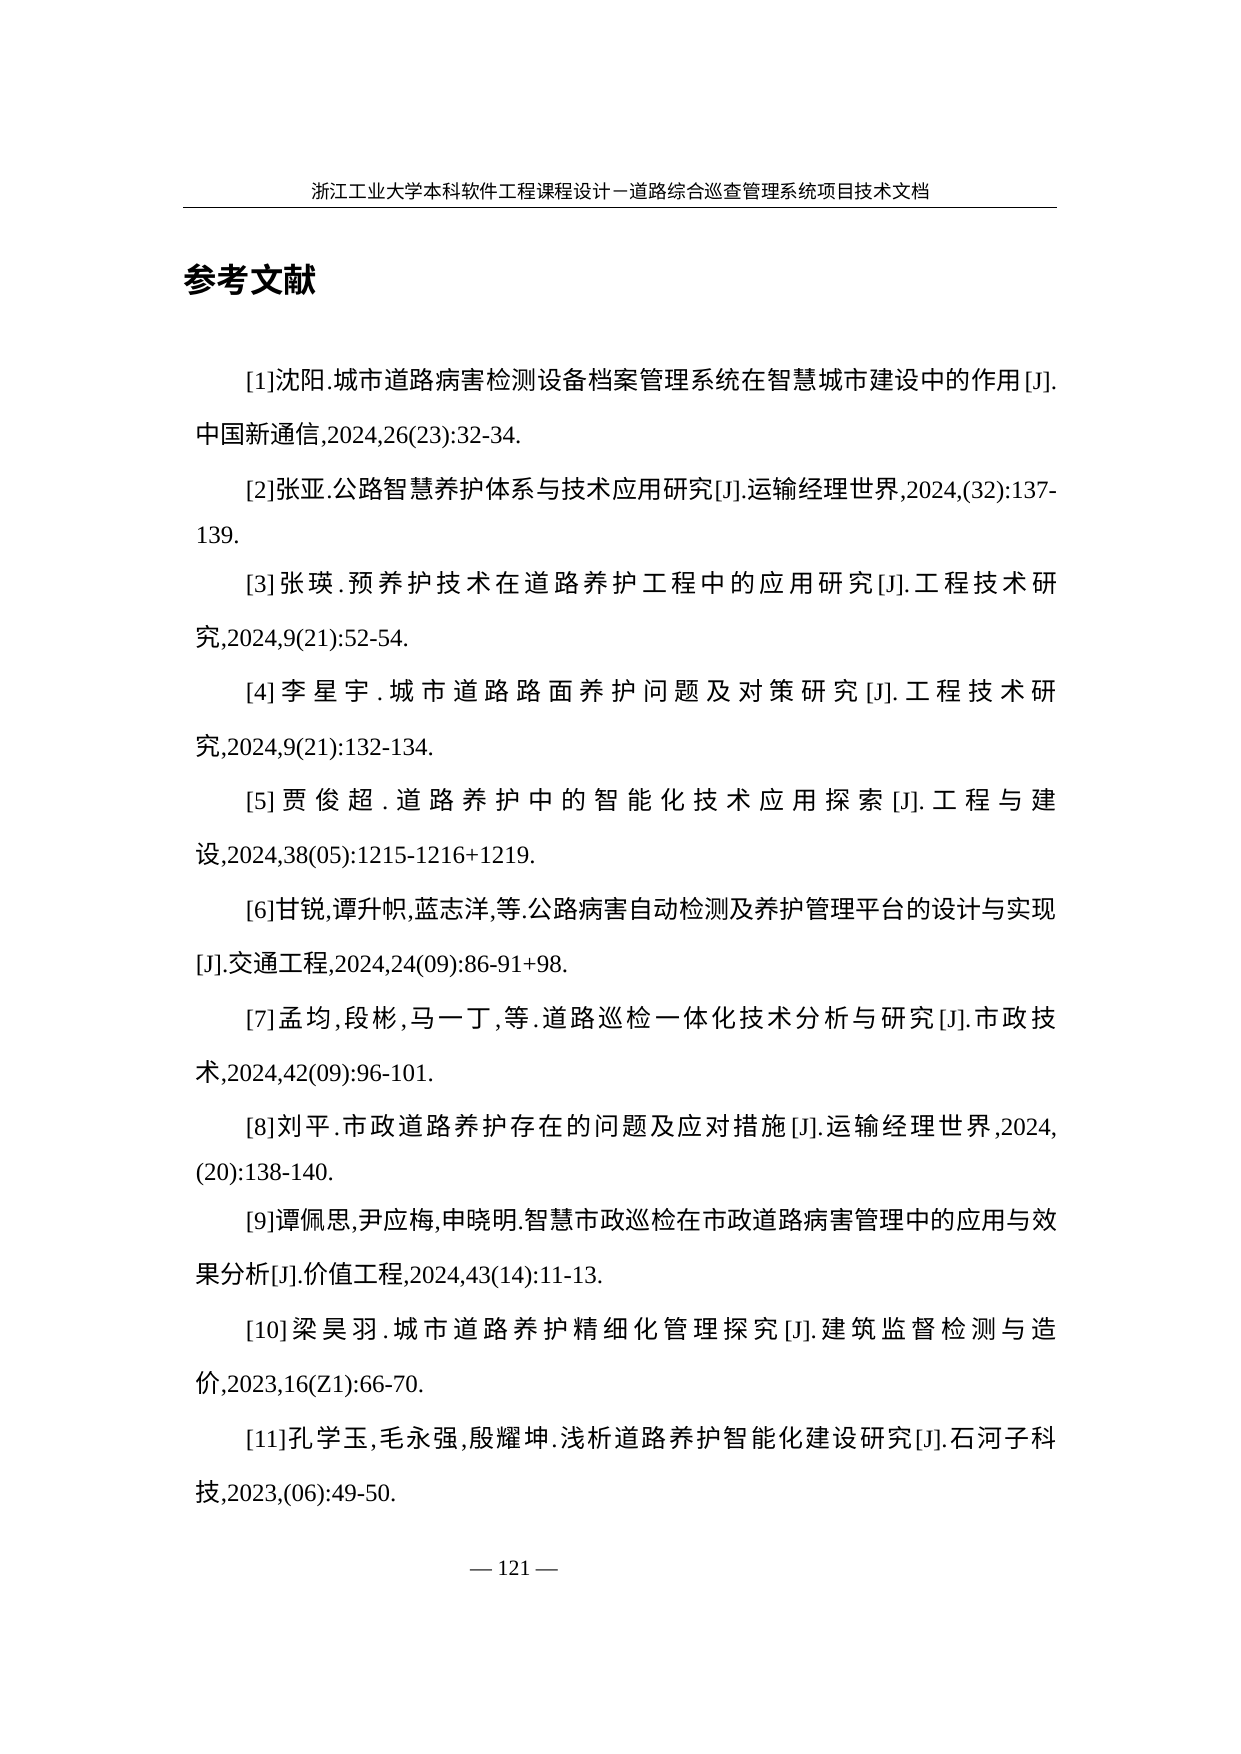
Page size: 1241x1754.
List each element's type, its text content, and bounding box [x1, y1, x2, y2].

text [4]李星宇.城市道路路面养护问题及对策研究[J].工程技术研究,2024,9(21):132-134. [196, 672, 1057, 762]
text [8]刘平.市政道路养护存在的问题及应对措施[J].运输经理世界,2024,(20):138-140. [196, 1107, 1057, 1186]
subtitle 参考文献 [183, 254, 1057, 302]
text [6]甘锐,谭升帜,蓝志洋,等.公路病害自动检测及养护管理平台的设计与实现[J].交通工程,2024,24(09):86-91+98. [196, 889, 1057, 980]
text [3]张瑛.预养护技术在道路养护工程中的应用研究[J].工程技术研究,2024,9(21):52-54. [196, 563, 1057, 654]
text [2]张亚.公路智慧养护体系与技术应用研究[J].运输经理世界,2024,(32):137-139. [196, 469, 1057, 549]
text [10]梁昊羽.城市道路养护精细化管理探究[J].建筑监督检测与造价,2023,16(Z1):66-70. [196, 1309, 1057, 1400]
text [11]孔学玉,毛永强,殷耀坤.浅析道路养护智能化建设研究[J].石河子科技,2023,(06):49-50. [196, 1418, 1057, 1509]
text [9]谭佩思,尹应梅,申晓明.智慧市政巡检在市政道路病害管理中的应用与效果分析[J].价值工程,2024,43(14):11-13. [196, 1201, 1057, 1291]
text [7]孟均,段彬,马一丁,等.道路巡检一体化技术分析与研究[J].市政技术,2024,42(09):96-101. [196, 998, 1057, 1089]
text [5]贾俊超.道路养护中的智能化技术应用探索[J].工程与建设,2024,38(05):1215-1216+1219. [196, 781, 1057, 871]
text [1]沈阳.城市道路病害检测设备档案管理系统在智慧城市建设中的作用[J].中国新通信,2024,26(23):32-34. [196, 361, 1057, 451]
